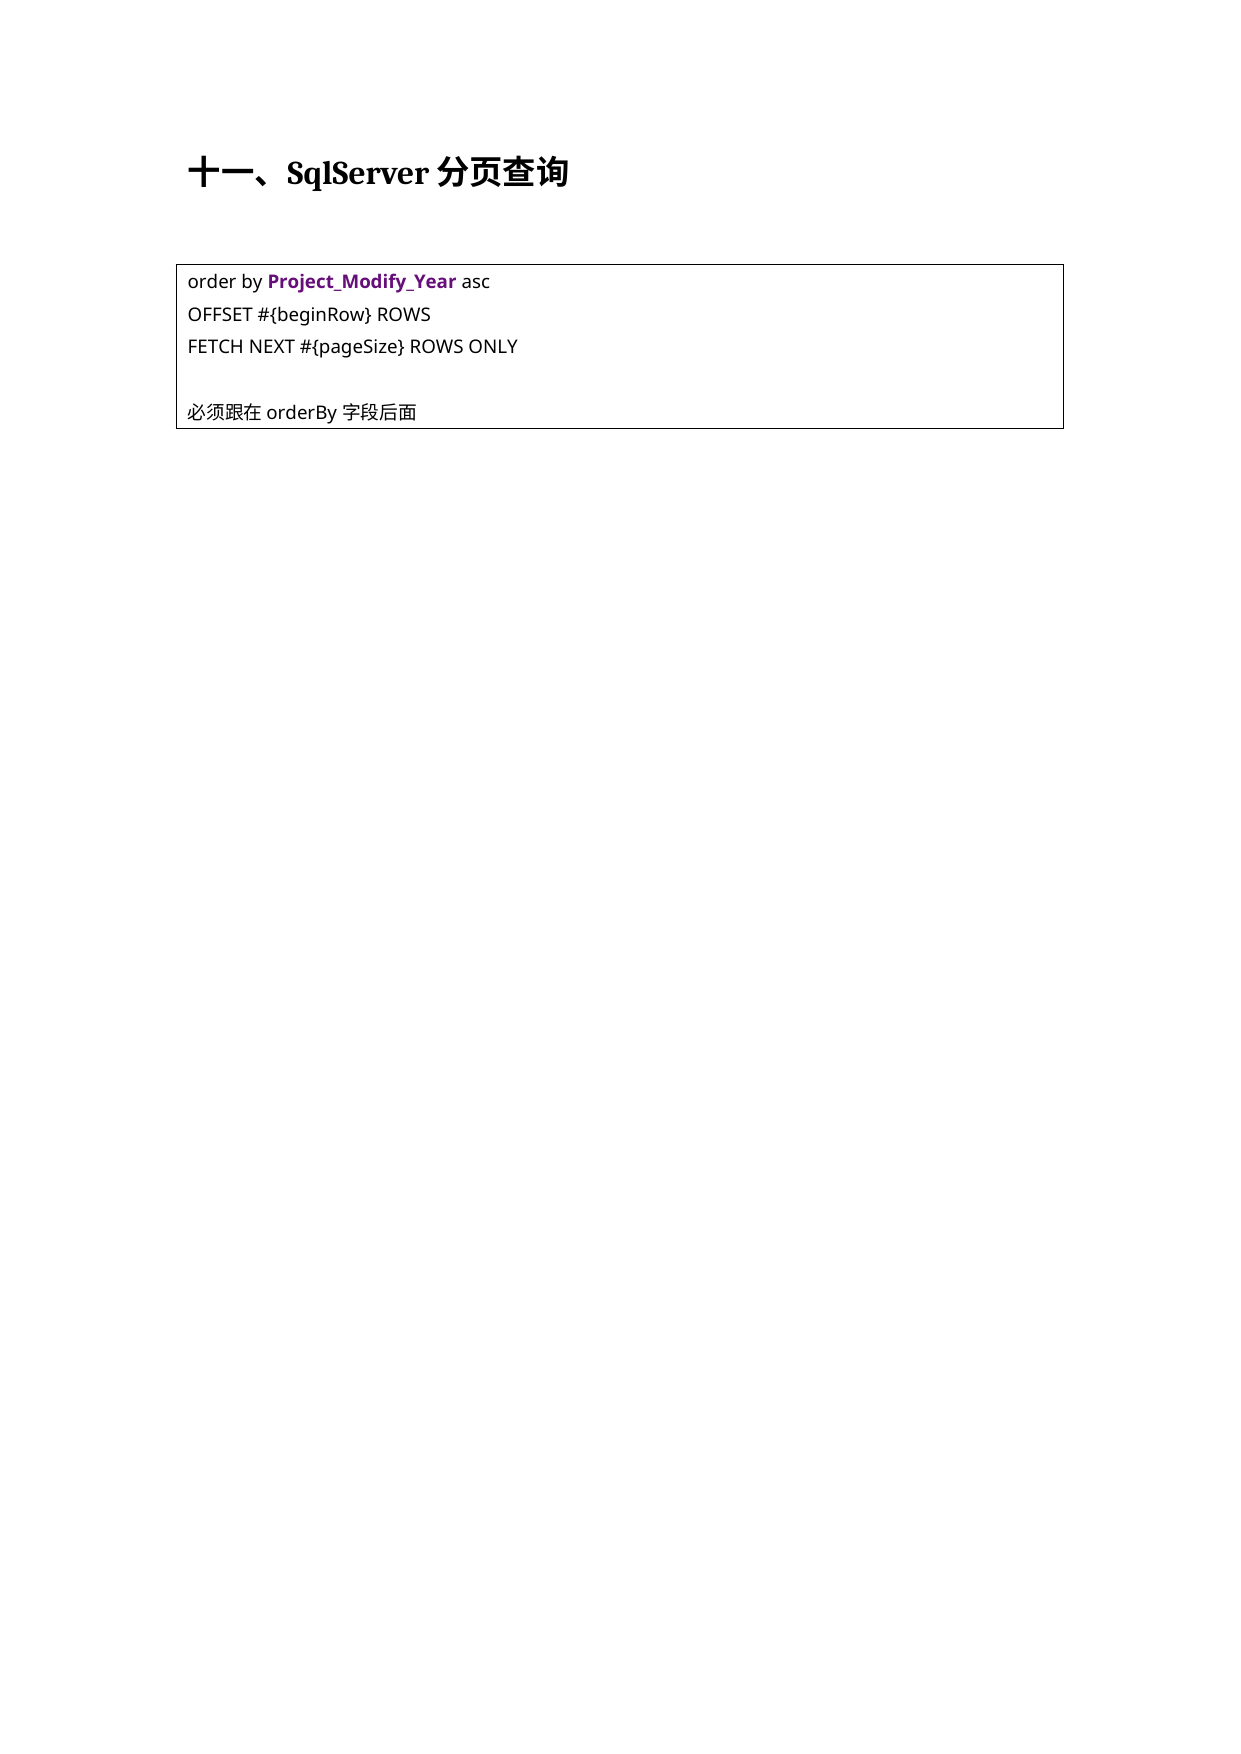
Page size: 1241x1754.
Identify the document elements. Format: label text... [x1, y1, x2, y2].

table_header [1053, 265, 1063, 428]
subtitle 十一、SqlServer分页查询 [187, 137, 1053, 202]
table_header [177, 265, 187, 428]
